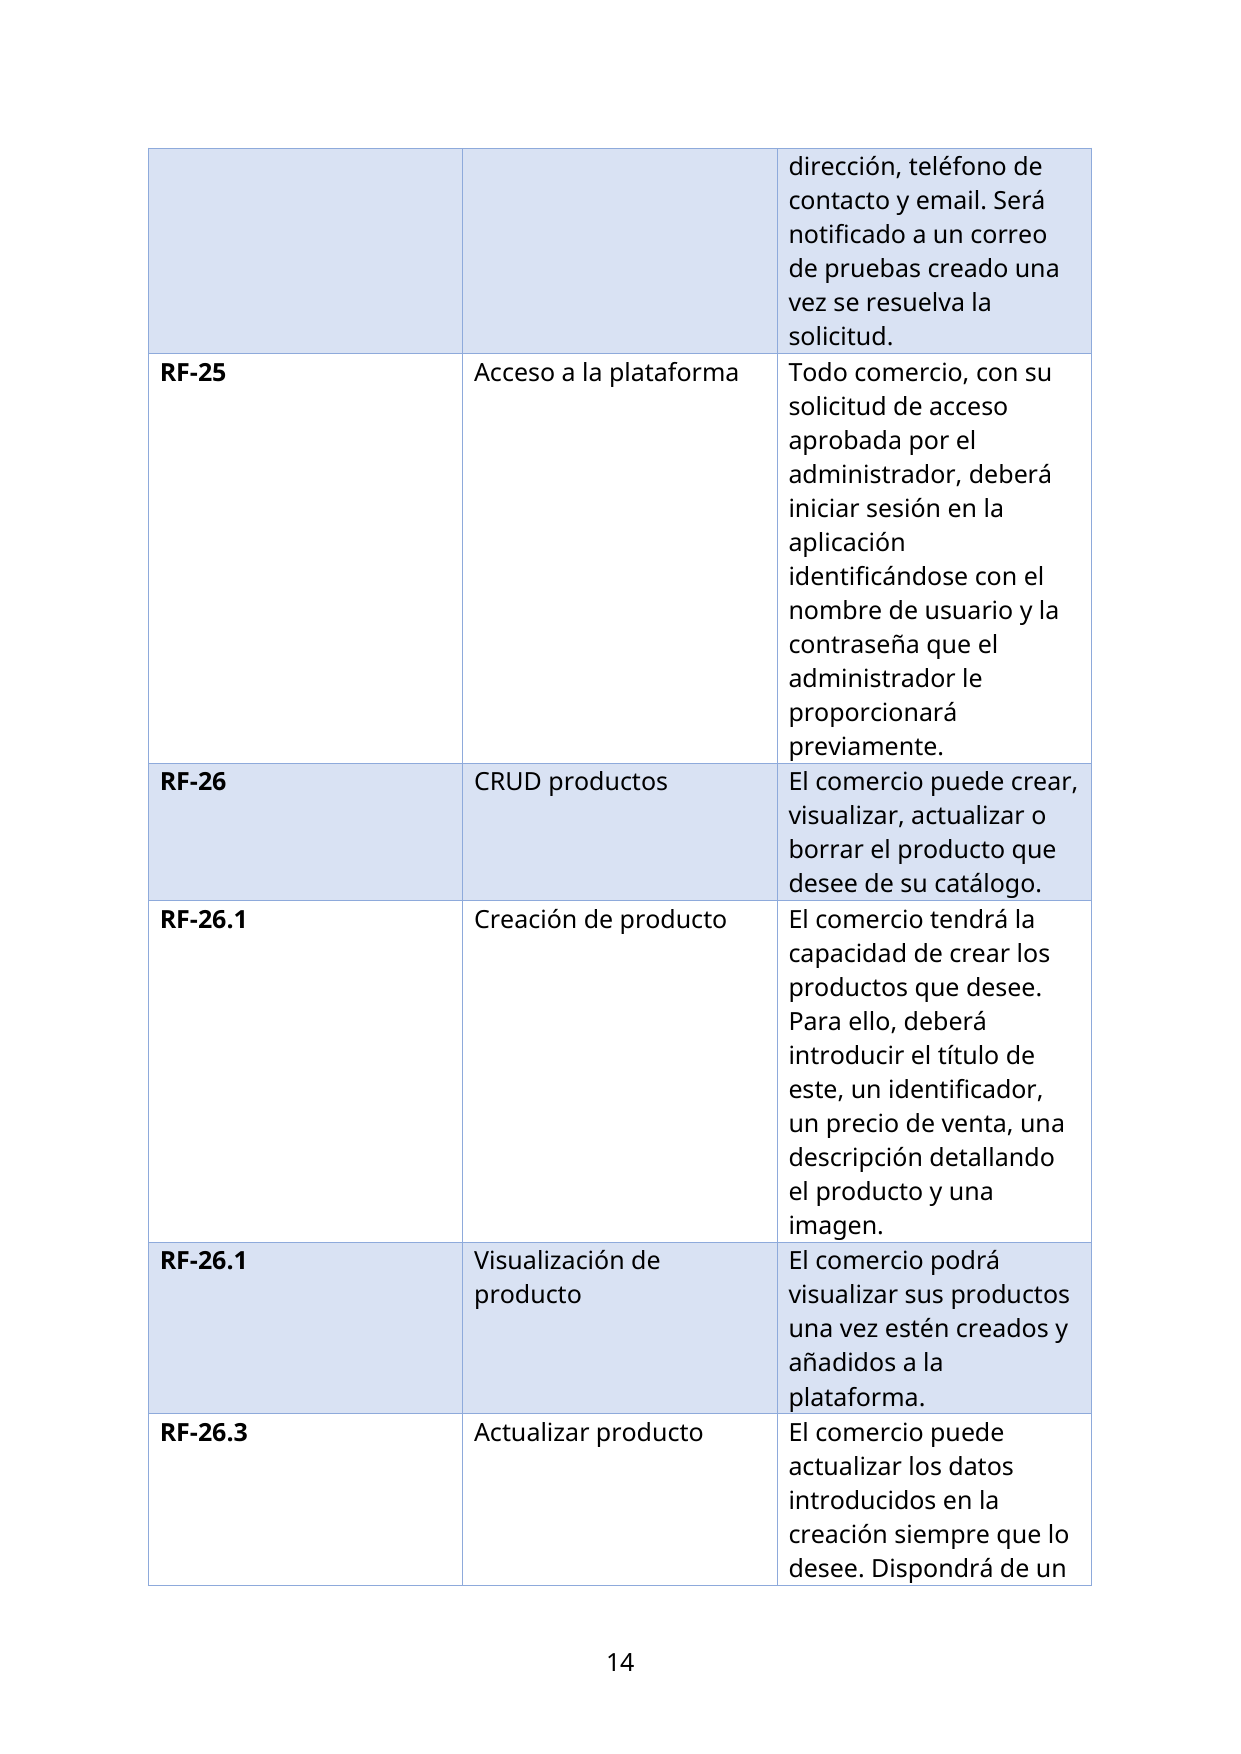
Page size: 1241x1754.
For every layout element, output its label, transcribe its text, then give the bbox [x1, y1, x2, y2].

table_cell RF-26.1 [149, 901, 462, 1242]
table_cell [778, 149, 1091, 353]
table_cell Acceso a la plataforma [463, 354, 777, 763]
table_cell Visualización de producto [463, 1243, 777, 1413]
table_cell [778, 1414, 1091, 1584]
table_cell Creación de producto [463, 901, 777, 1242]
table_cell El comercio podrá visualizar sus productos una vez estén creados y añadidos a la plataforma. [778, 1243, 1091, 1413]
table_cell El comercio puede crear, visualizar, actualizar o borrar el producto que desee de su catálogo. [778, 764, 1091, 900]
table_cell Actualizar producto [463, 1414, 777, 1584]
table_cell CRUD productos [463, 764, 777, 900]
table_cell RF-26.3 [149, 1414, 462, 1584]
table_cell Todo comercio, con su solicitud de acceso aprobada por el administrador, deberá iniciar sesión en la aplicación identificándose con el nombre de usuario y la contraseña que el administrador le proporcionará previamente. [778, 354, 1091, 763]
table_cell RF-25 [149, 354, 462, 763]
table_cell El comercio tendrá la capacidad de crear los productos que desee. Para ello, deberá introducir el título de este, un identificador, un precio de venta, una descripción detallando el producto y una imagen. [778, 901, 1091, 1242]
table_cell RF-26 [149, 764, 462, 900]
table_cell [463, 149, 777, 353]
table_cell RF-24 [149, 149, 462, 353]
table_cell RF-26.1 [149, 1243, 462, 1413]
